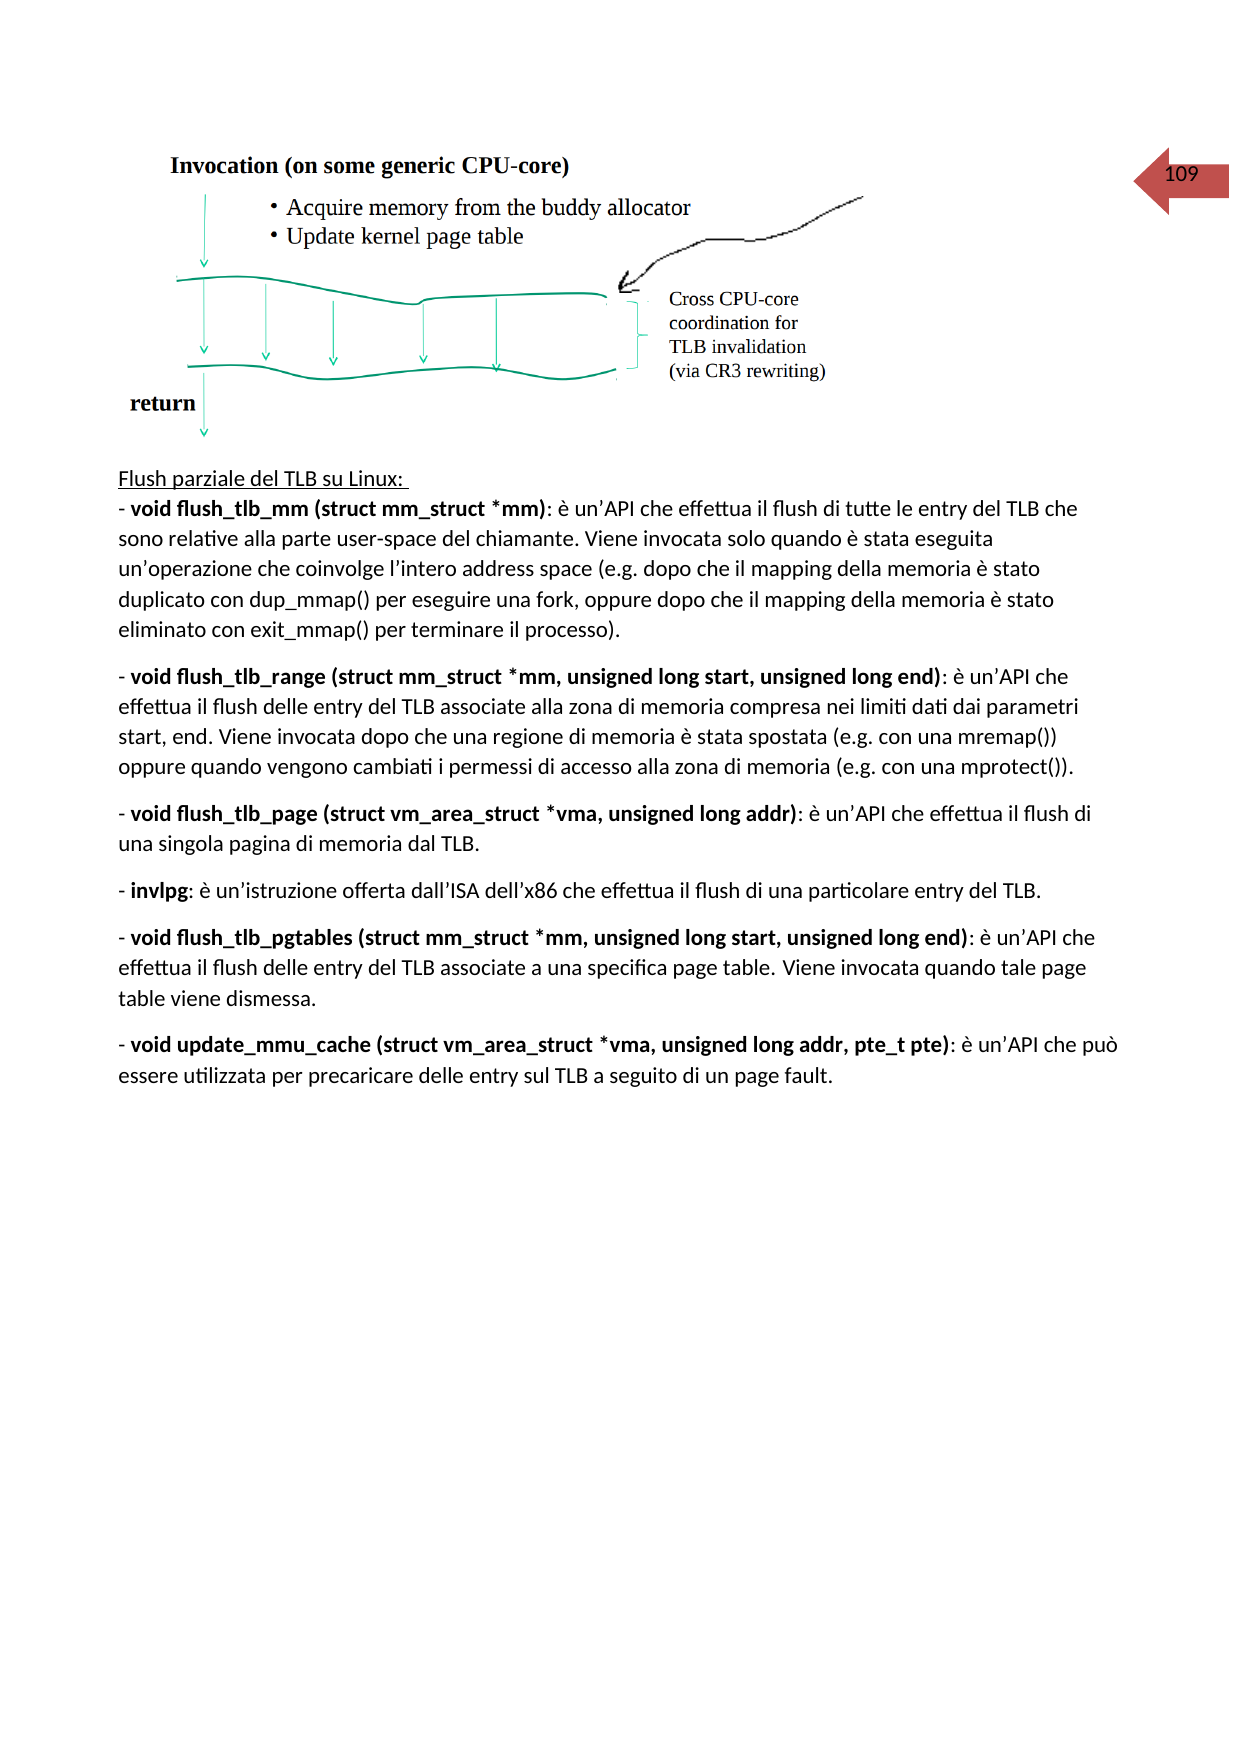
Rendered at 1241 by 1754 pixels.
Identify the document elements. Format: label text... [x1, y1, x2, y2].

text - void flush_tlb_range (struct mm_struct *mm, unsigned long start, unsigned long end): è un’API che effettua il flush delle entry del TLB associate alla zona di memoria compresa nei limiti dati dai parametri start, end. Viene invocata dopo che una regione di memoria è stata spostata (e.g. con una mremap()) oppure quando vengono cambiati i permessi di accesso alla zona di memoria (e.g. con una mprotect()). [118, 662, 1122, 781]
text Flush parziale del TLB su Linux: - void flush_tlb_mm (struct mm_struct *mm): è un’API che effettua il flush di tutte le entry del TLB che sono relative alla parte user-space del chiamante. Viene invocata solo quando è stata eseguita un’operazione che coinvolge l’intero address space (e.g. dopo che il mapping della memoria è stato duplicato con dup_mmap() per eseguire una fork, oppure dopo che il mapping della memoria è stato eliminato con exit_mmap() per terminare il processo). [118, 464, 1122, 643]
text - void flush_tlb_page (struct vm_area_struct *vma, unsigned long addr): è un’API che effettua il flush di una singola pagina di memoria dal TLB. [118, 799, 1122, 858]
picture [118, 147, 865, 446]
text - void flush_tlb_pgtables (struct mm_struct *mm, unsigned long start, unsigned long end): è un’API che effettua il flush delle entry del TLB associate a una specifica page table. Viene invocata quando tale page table viene dismessa. [118, 923, 1122, 1012]
text - invlpg: è un’istruzione offerta dall’ISA dell’x86 che effettua il flush di una particolare entry del TLB. [118, 876, 1122, 904]
text - void update_mmu_cache (struct vm_area_struct *vma, unsigned long addr, pte_t pte): è un’API che può essere utilizzata per precaricare delle entry sul TLB a seguito di un page fault. [118, 1031, 1122, 1089]
